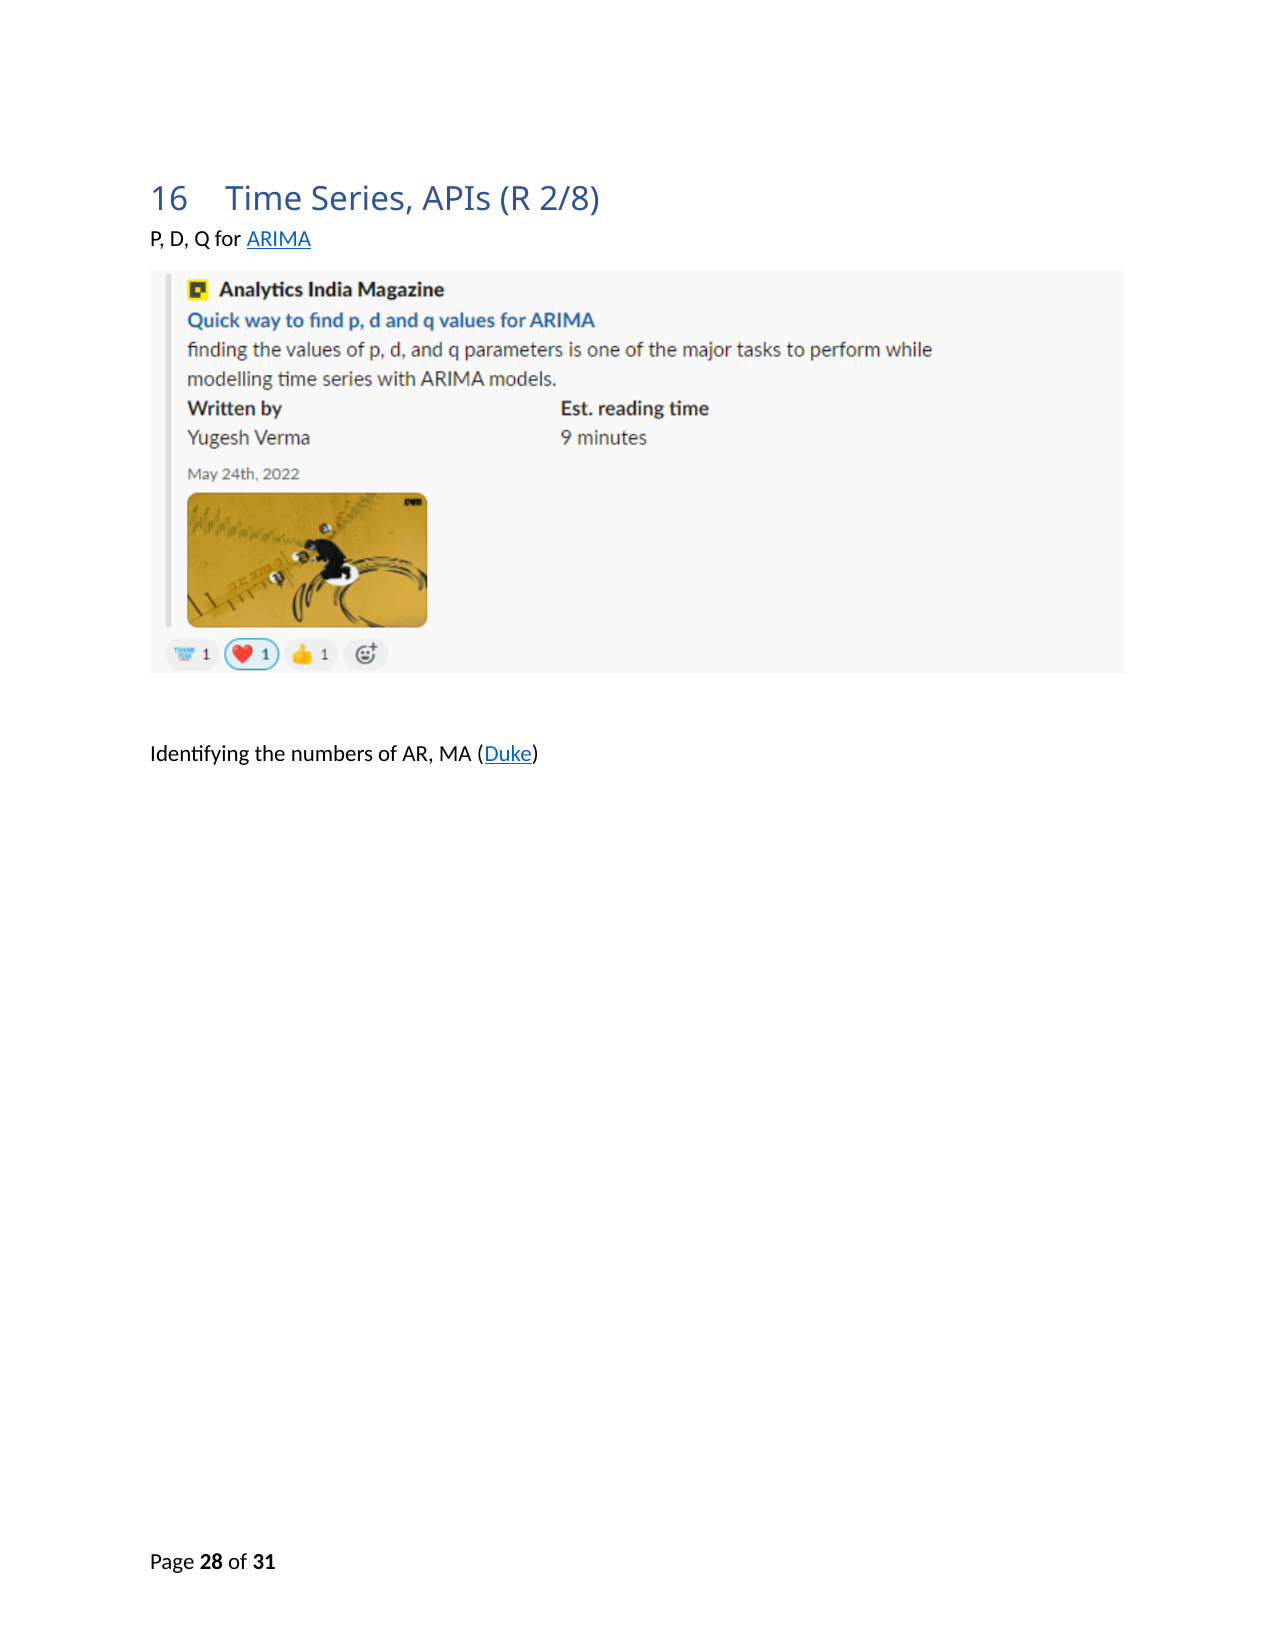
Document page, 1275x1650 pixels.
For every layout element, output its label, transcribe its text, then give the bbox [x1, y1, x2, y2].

subtitle 16 Time Series, APIs (R 2/8) [150, 175, 1125, 220]
picture [150, 270, 1125, 673]
text Identifying the numbers of AR, MA (Duke) [150, 739, 1125, 767]
text P, D, Q for ARIMA [150, 224, 1125, 252]
